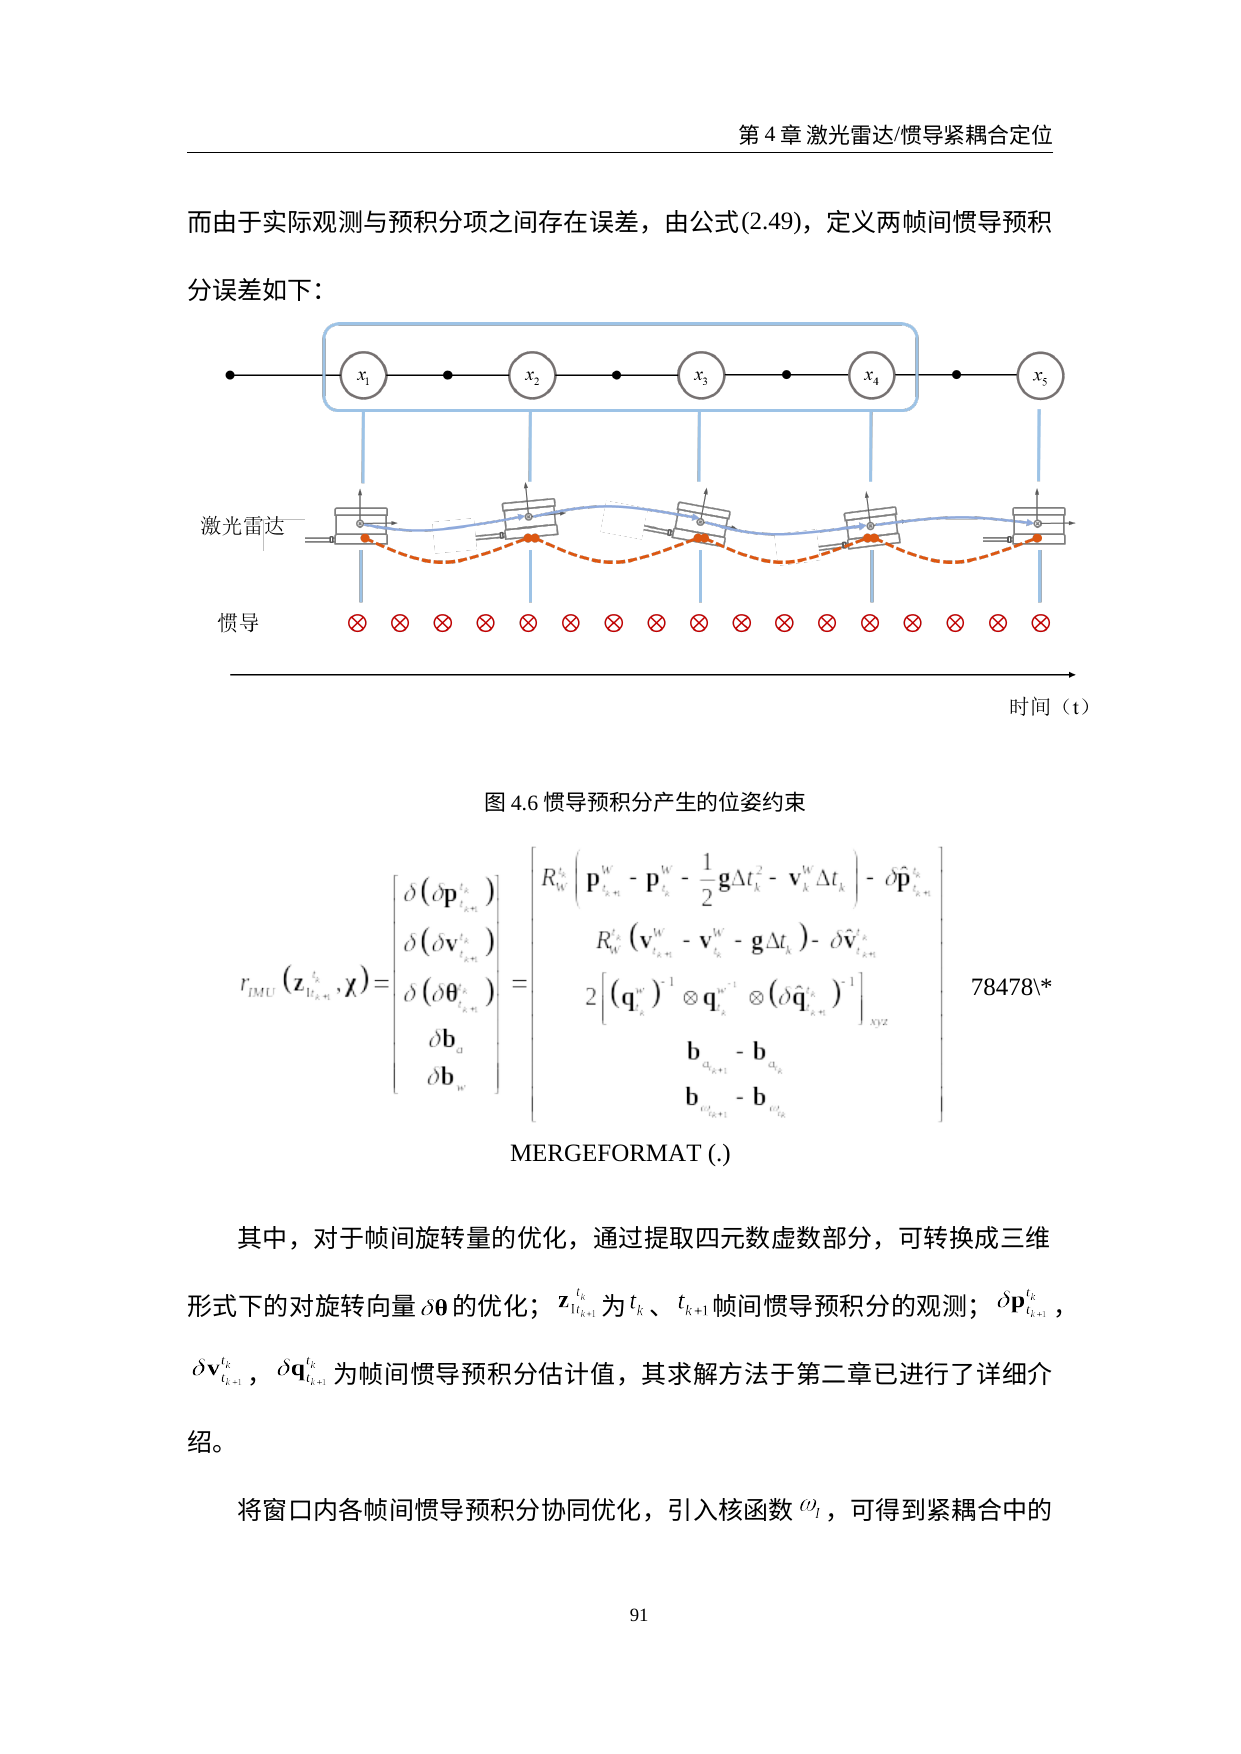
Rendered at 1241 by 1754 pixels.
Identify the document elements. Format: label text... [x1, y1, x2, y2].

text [187, 1475, 1053, 1543]
text 其中，对于帧间旋转量的优化，通过提取四元数虚数部分，可转换成三维形式下的对旋转向量的优化；为、帧间惯导预积分的观测；，，为帧间惯导预积分估计值，其求解方法于第二章已进行了详细介绍。 [187, 1203, 1053, 1475]
text 图4.6 惯导预积分产生的位姿约束 [187, 783, 1053, 817]
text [187, 186, 1053, 322]
picture [187, 322, 1172, 732]
